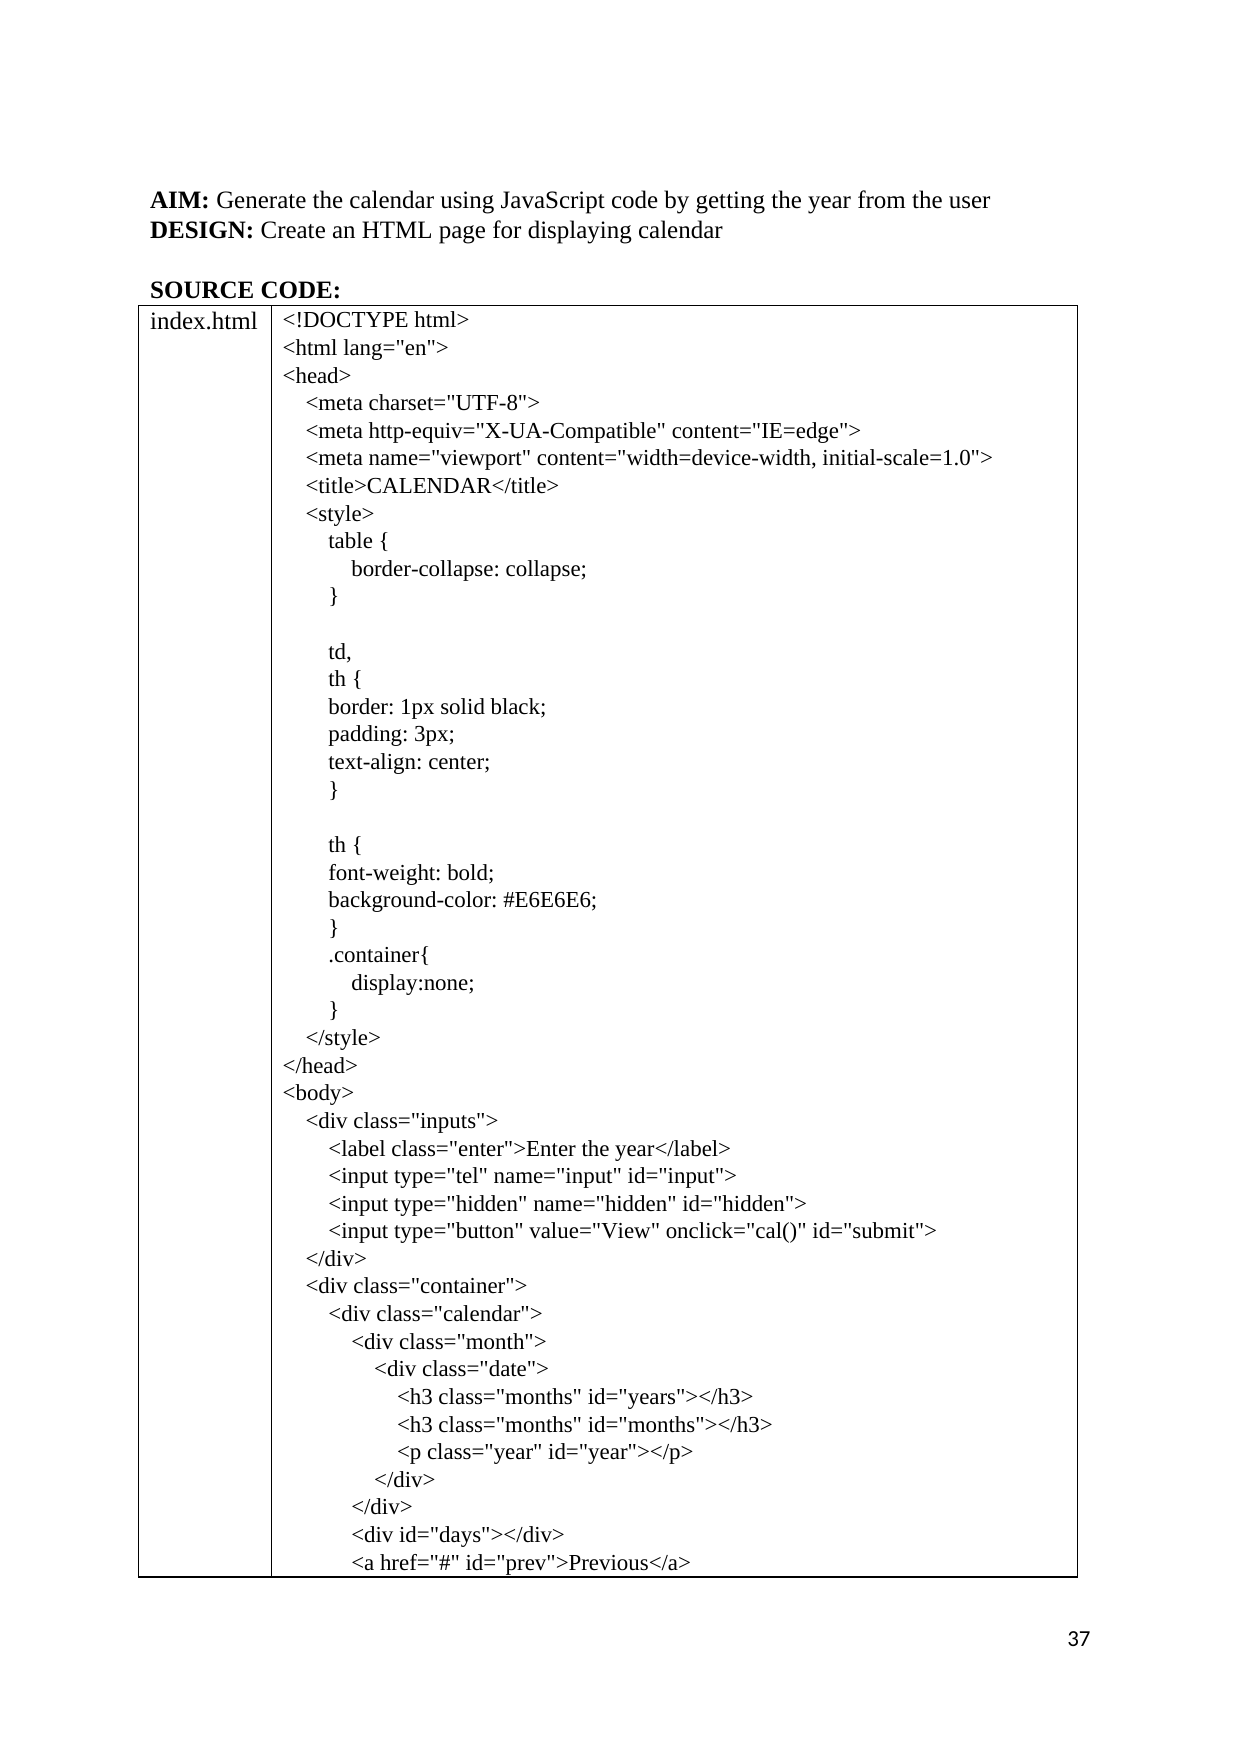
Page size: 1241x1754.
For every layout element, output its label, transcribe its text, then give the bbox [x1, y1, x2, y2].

text SOURCE CODE: [150, 275, 1090, 304]
text AIM: Generate the calendar using JavaScript code by getting the year from the user [150, 185, 1090, 214]
text DESIGN: Create an HTML page for displaying calendar [150, 215, 1090, 244]
table_header index.html [139, 306, 271, 1576]
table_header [272, 306, 1077, 1576]
